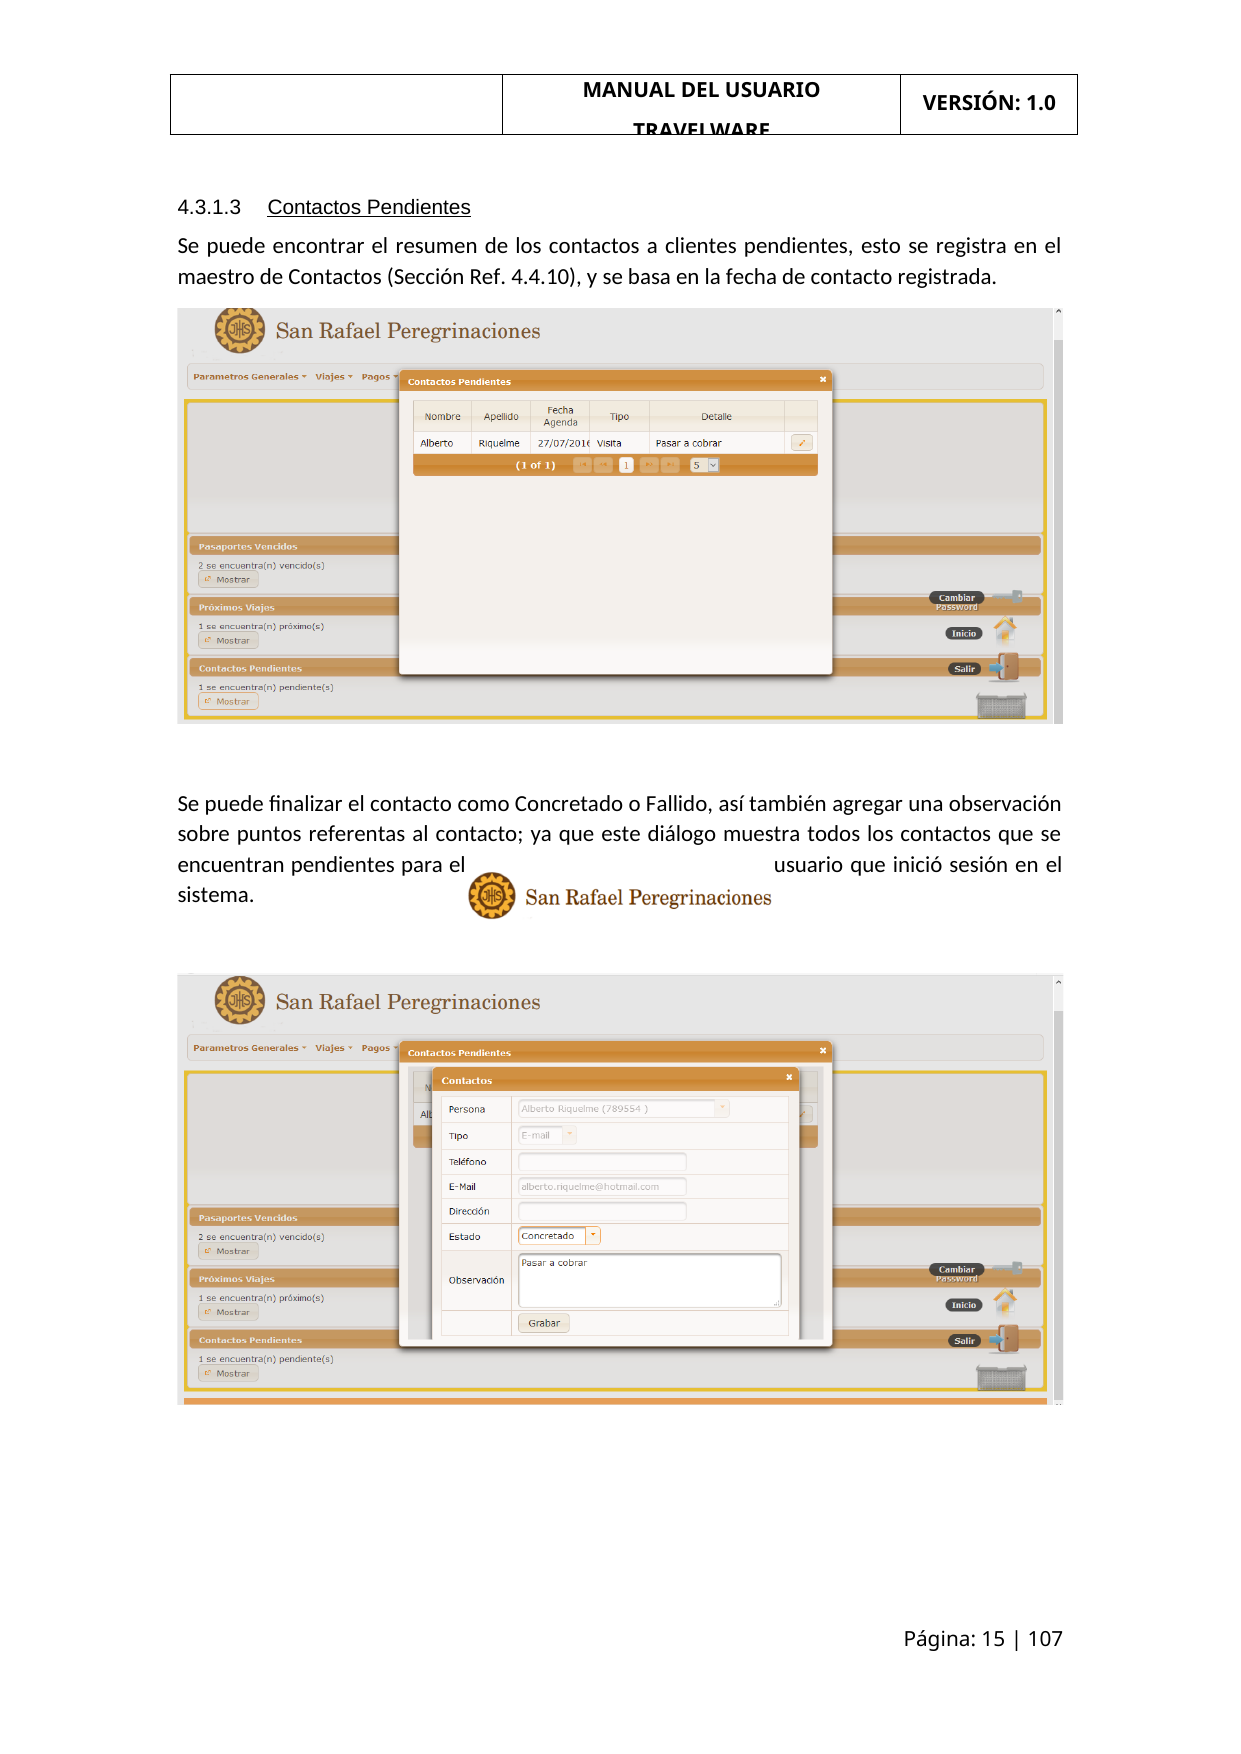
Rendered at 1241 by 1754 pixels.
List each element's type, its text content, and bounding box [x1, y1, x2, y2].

picture [177, 973, 1064, 1405]
picture [466, 869, 774, 920]
subtitle Contactos Pendientes [177, 195, 1063, 219]
text Se puede encontrar el resumen de los contactos a clientes pendientes, esto se registra en el maestro de Contactos (Sección Ref. 4.4.10), y se basa en la fecha de contacto registrada. [177, 232, 1063, 290]
picture [177, 308, 1063, 724]
text Se puede finalizar el contacto como Concretado o Fallido, así también agregar una observación sobre puntos referentas al contacto; ya que este diálogo muestra todos los contactos que se encuentran pendientes para el usuario que inició sesión en el sistema. [177, 789, 1063, 908]
